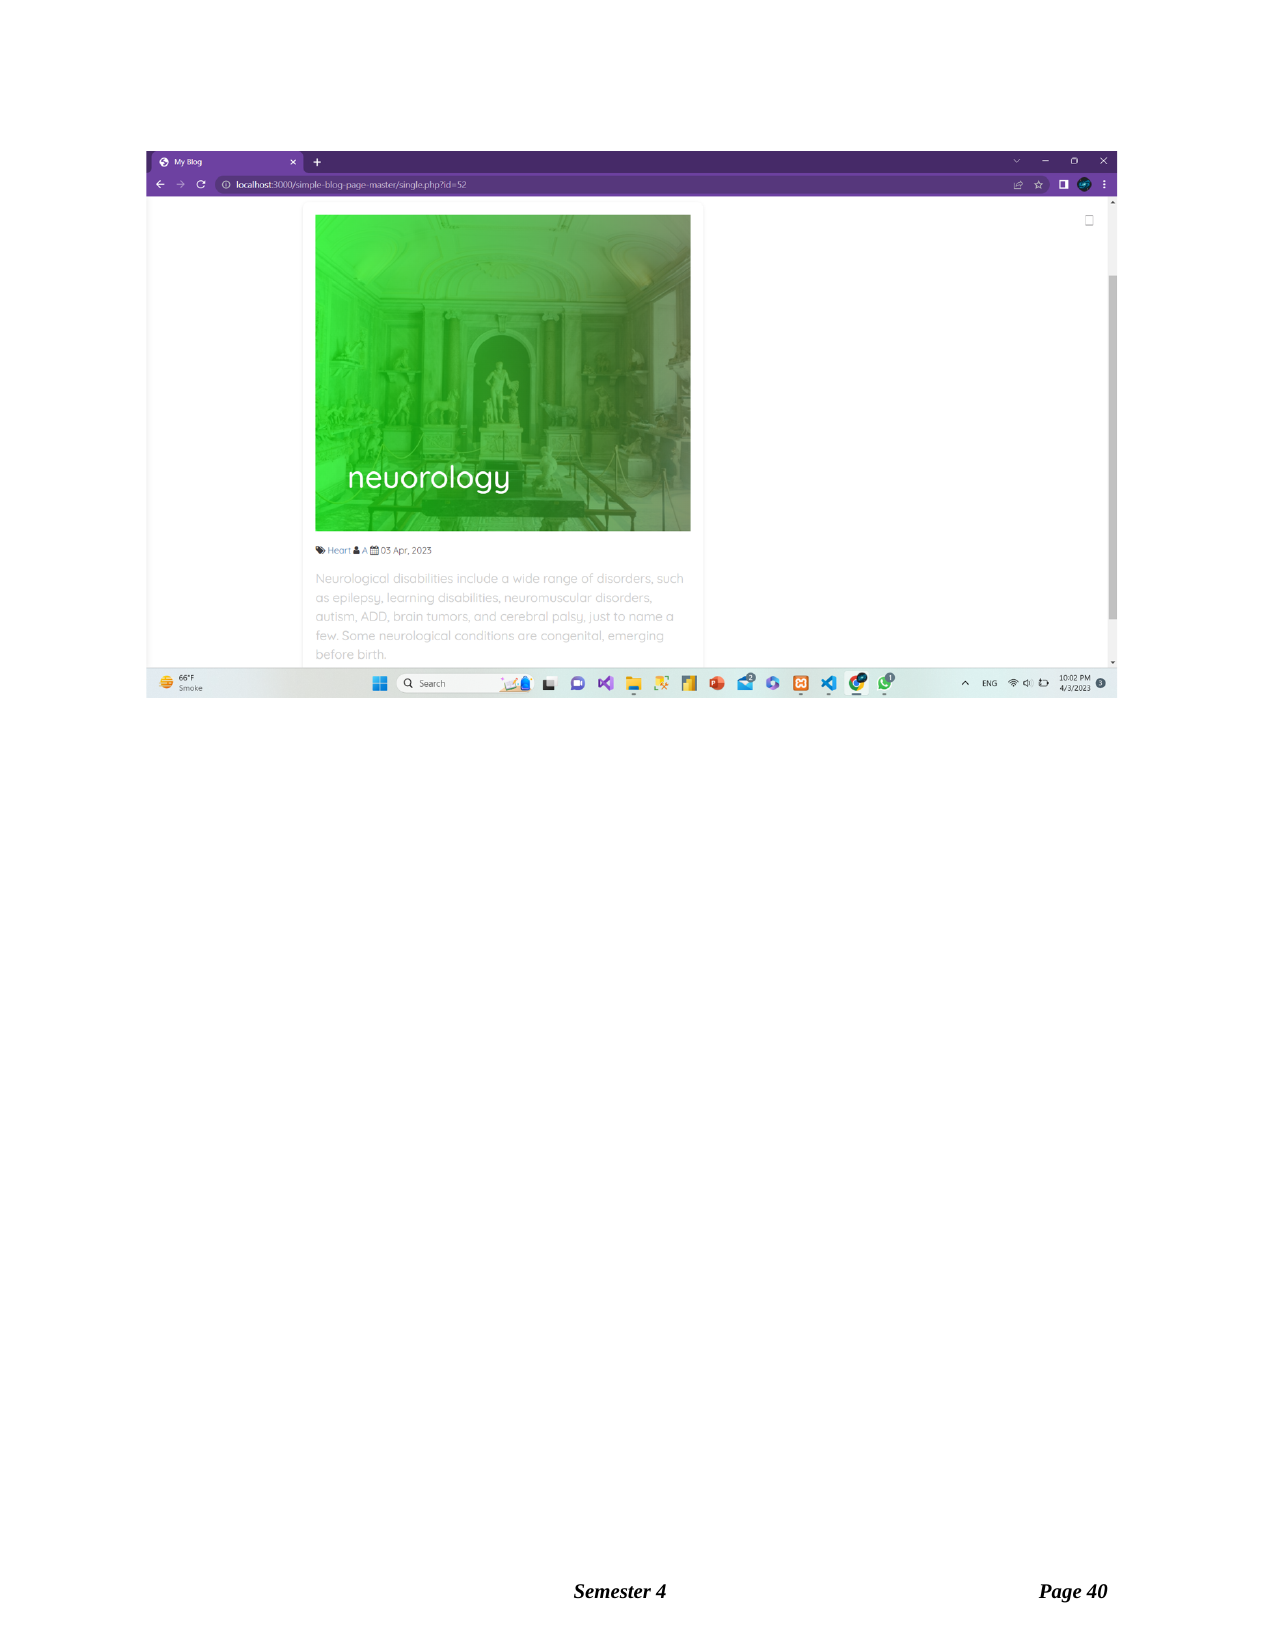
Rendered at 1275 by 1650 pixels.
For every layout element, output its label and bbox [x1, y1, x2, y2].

picture [146, 151, 1118, 698]
